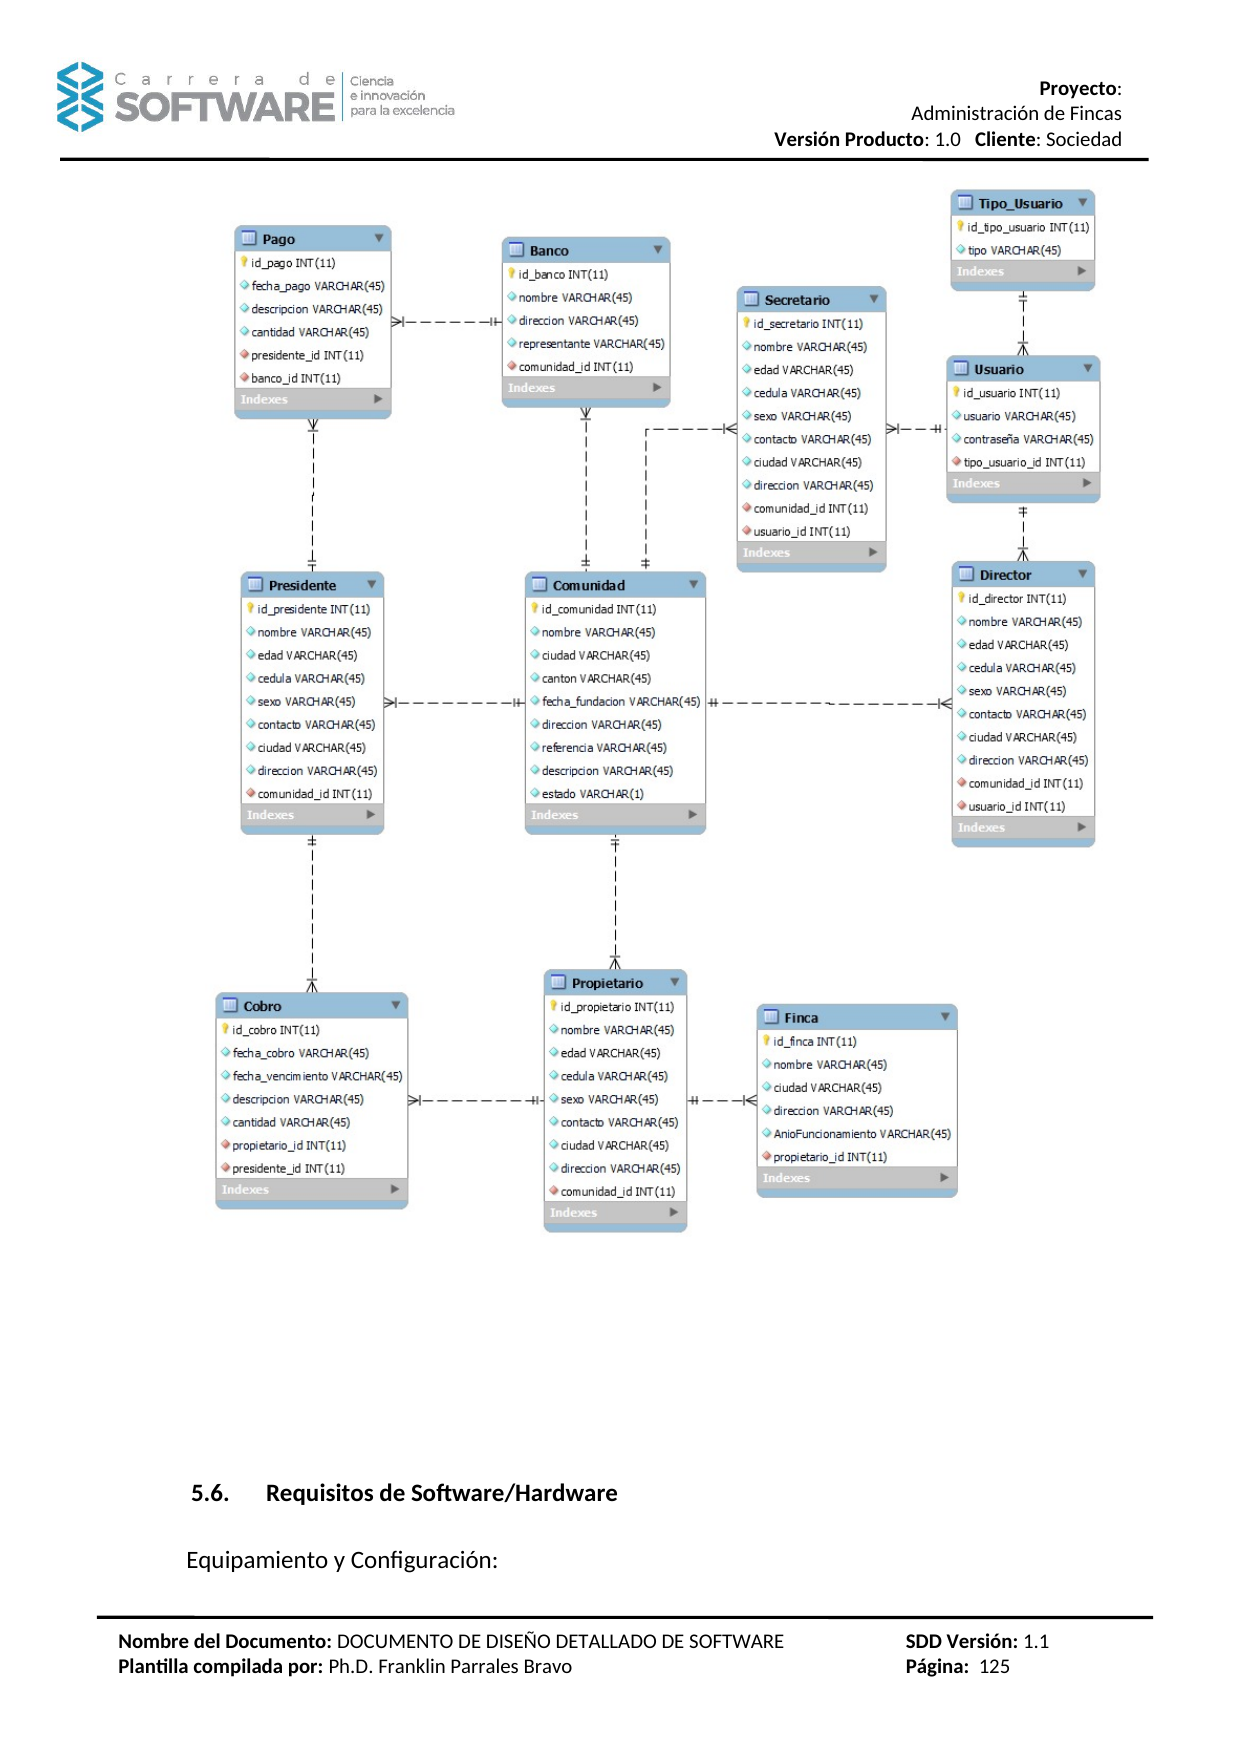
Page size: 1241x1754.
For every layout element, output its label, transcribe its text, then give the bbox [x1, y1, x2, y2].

picture [46, 46, 461, 154]
text Equipamiento y Configuración: [118, 1544, 1122, 1574]
subtitle Requisitos de Software/Hardware [191, 1477, 1122, 1507]
picture [205, 180, 1110, 1242]
